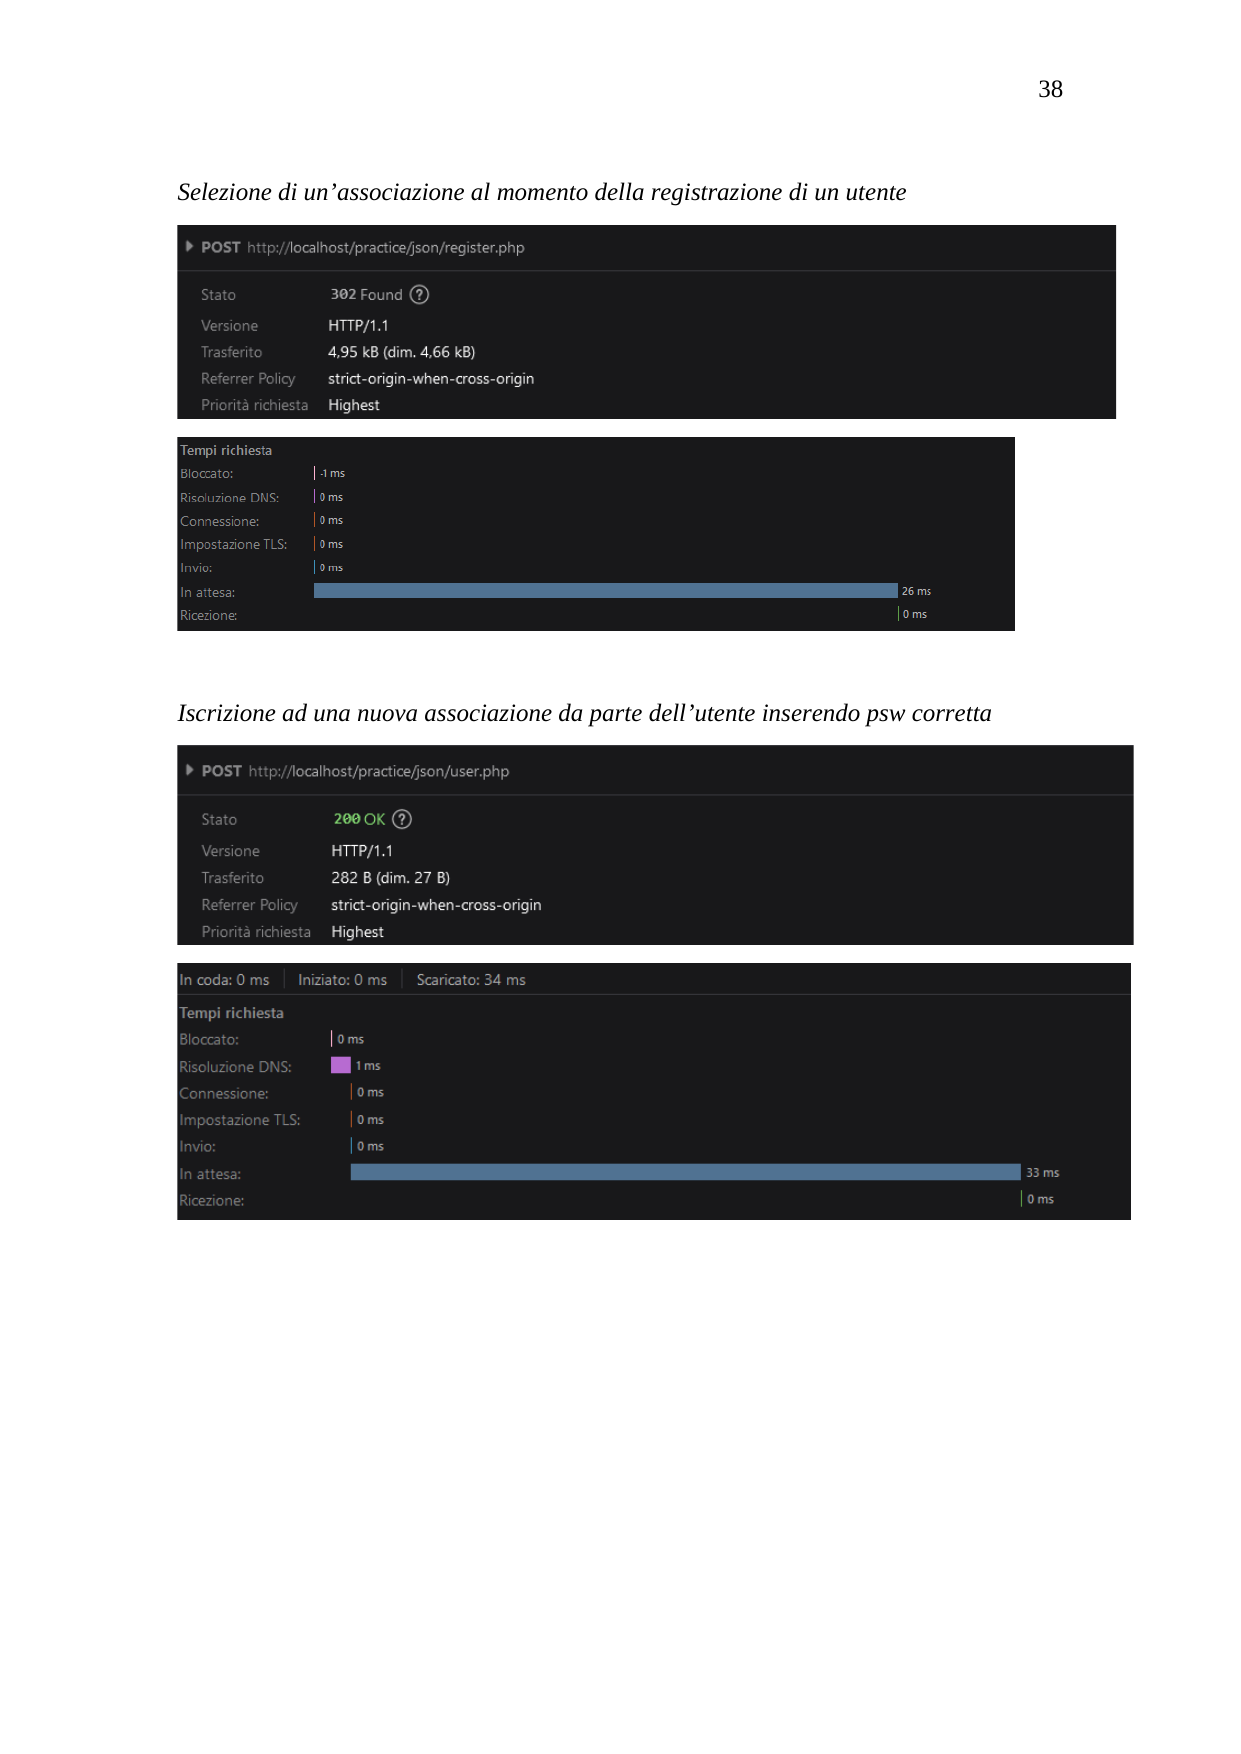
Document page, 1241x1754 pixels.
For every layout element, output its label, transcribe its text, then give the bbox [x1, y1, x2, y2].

picture [177, 225, 1117, 419]
picture [177, 963, 1131, 1220]
picture [177, 745, 1134, 945]
text Iscrizione ad una nuova associazione da parte dell’utente inserendo psw corretta [177, 698, 1063, 726]
picture [177, 437, 1015, 631]
text Selezione di un’associazione al momento della registrazione di un utente [177, 177, 1063, 206]
